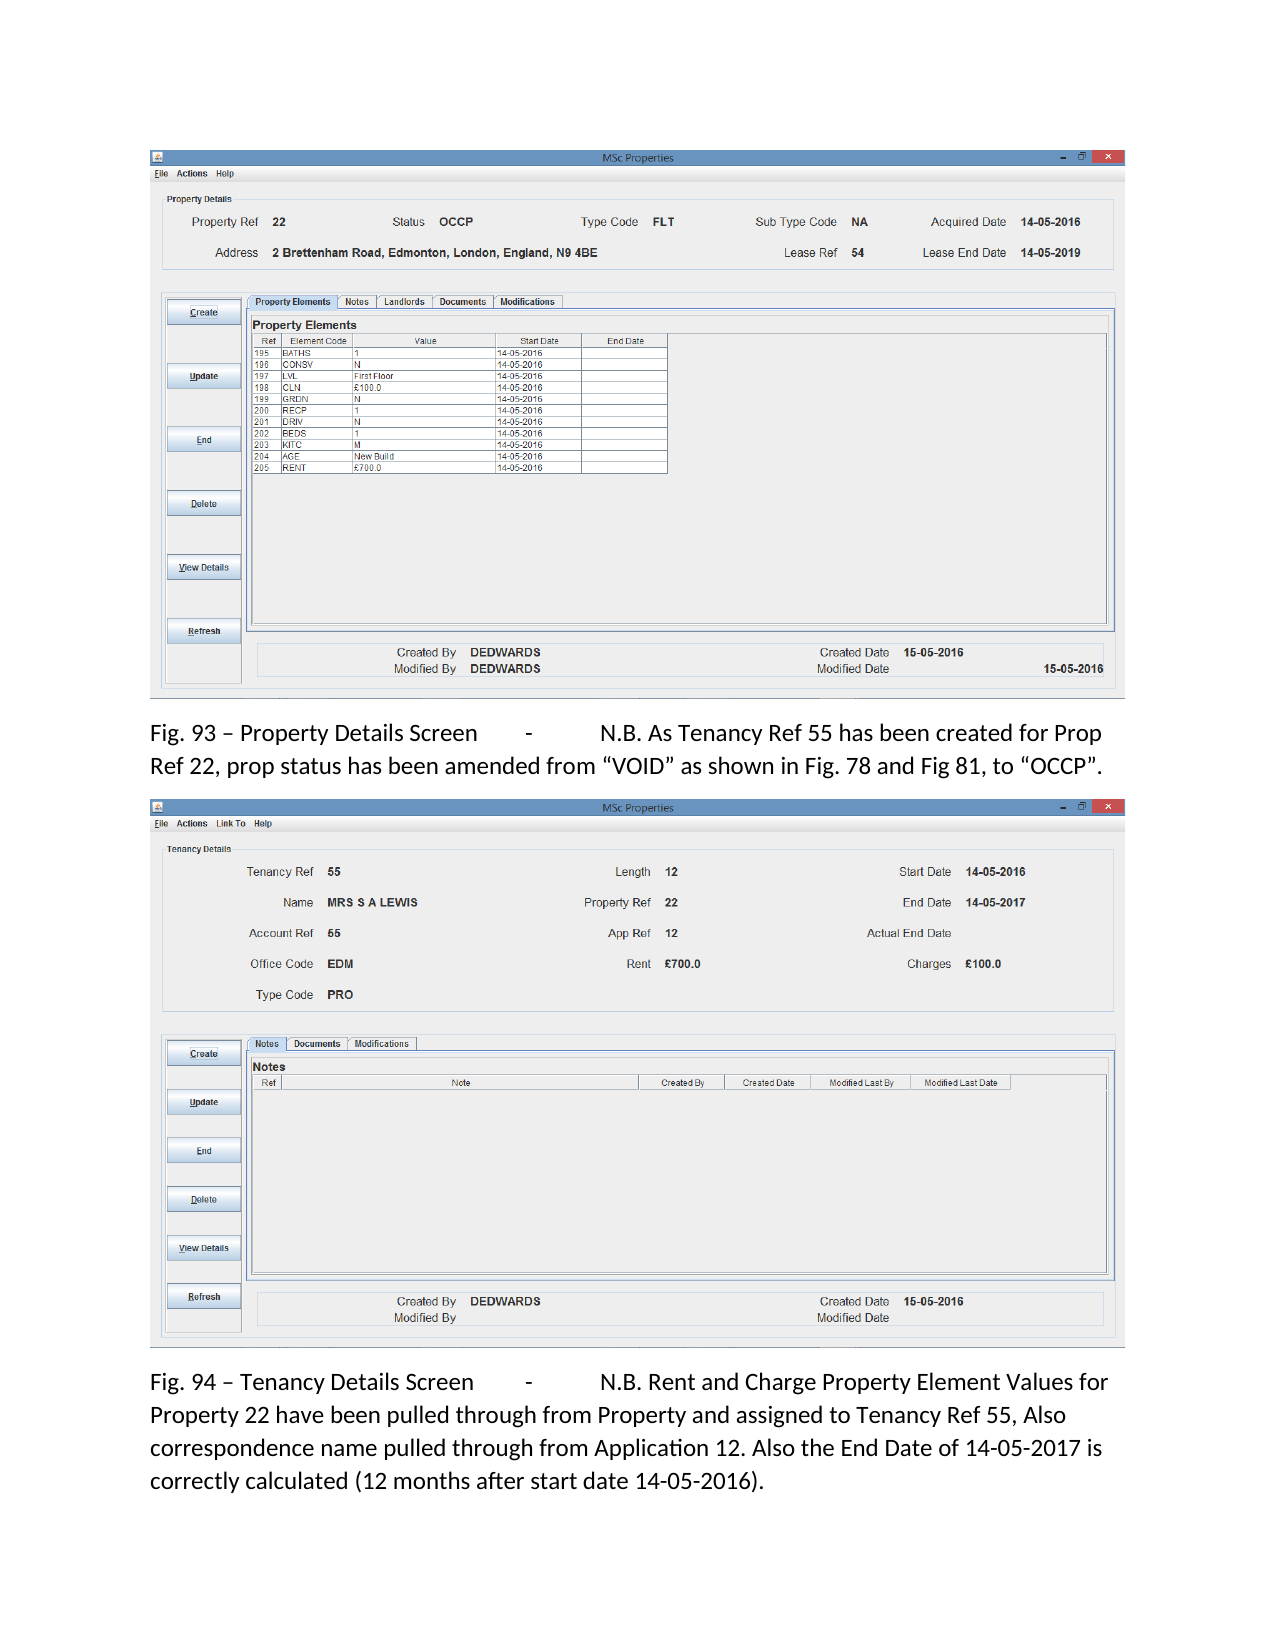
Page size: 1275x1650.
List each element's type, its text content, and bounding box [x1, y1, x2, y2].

picture [150, 799, 1125, 1348]
text Fig. 93 – Property Details Screen - N.B. As Tenancy Ref 55 has been created for Prop Ref 22, prop status has been amended from “VOID” as shown in Fig. 78 and Fig 81, to “OCCP”. [150, 717, 1125, 780]
text Fig. 94 – Tenancy Details Screen - N.B. Rent and Charge Property Element Values for Property 22 have been pulled through from Property and assigned to Tenancy Ref 55, Also correspondence name pulled through from Application 12. Also the End Date of 14-05-2017 is correctly calculated (12 months after start date 14-05-2016). [150, 1366, 1125, 1496]
picture [150, 150, 1125, 699]
